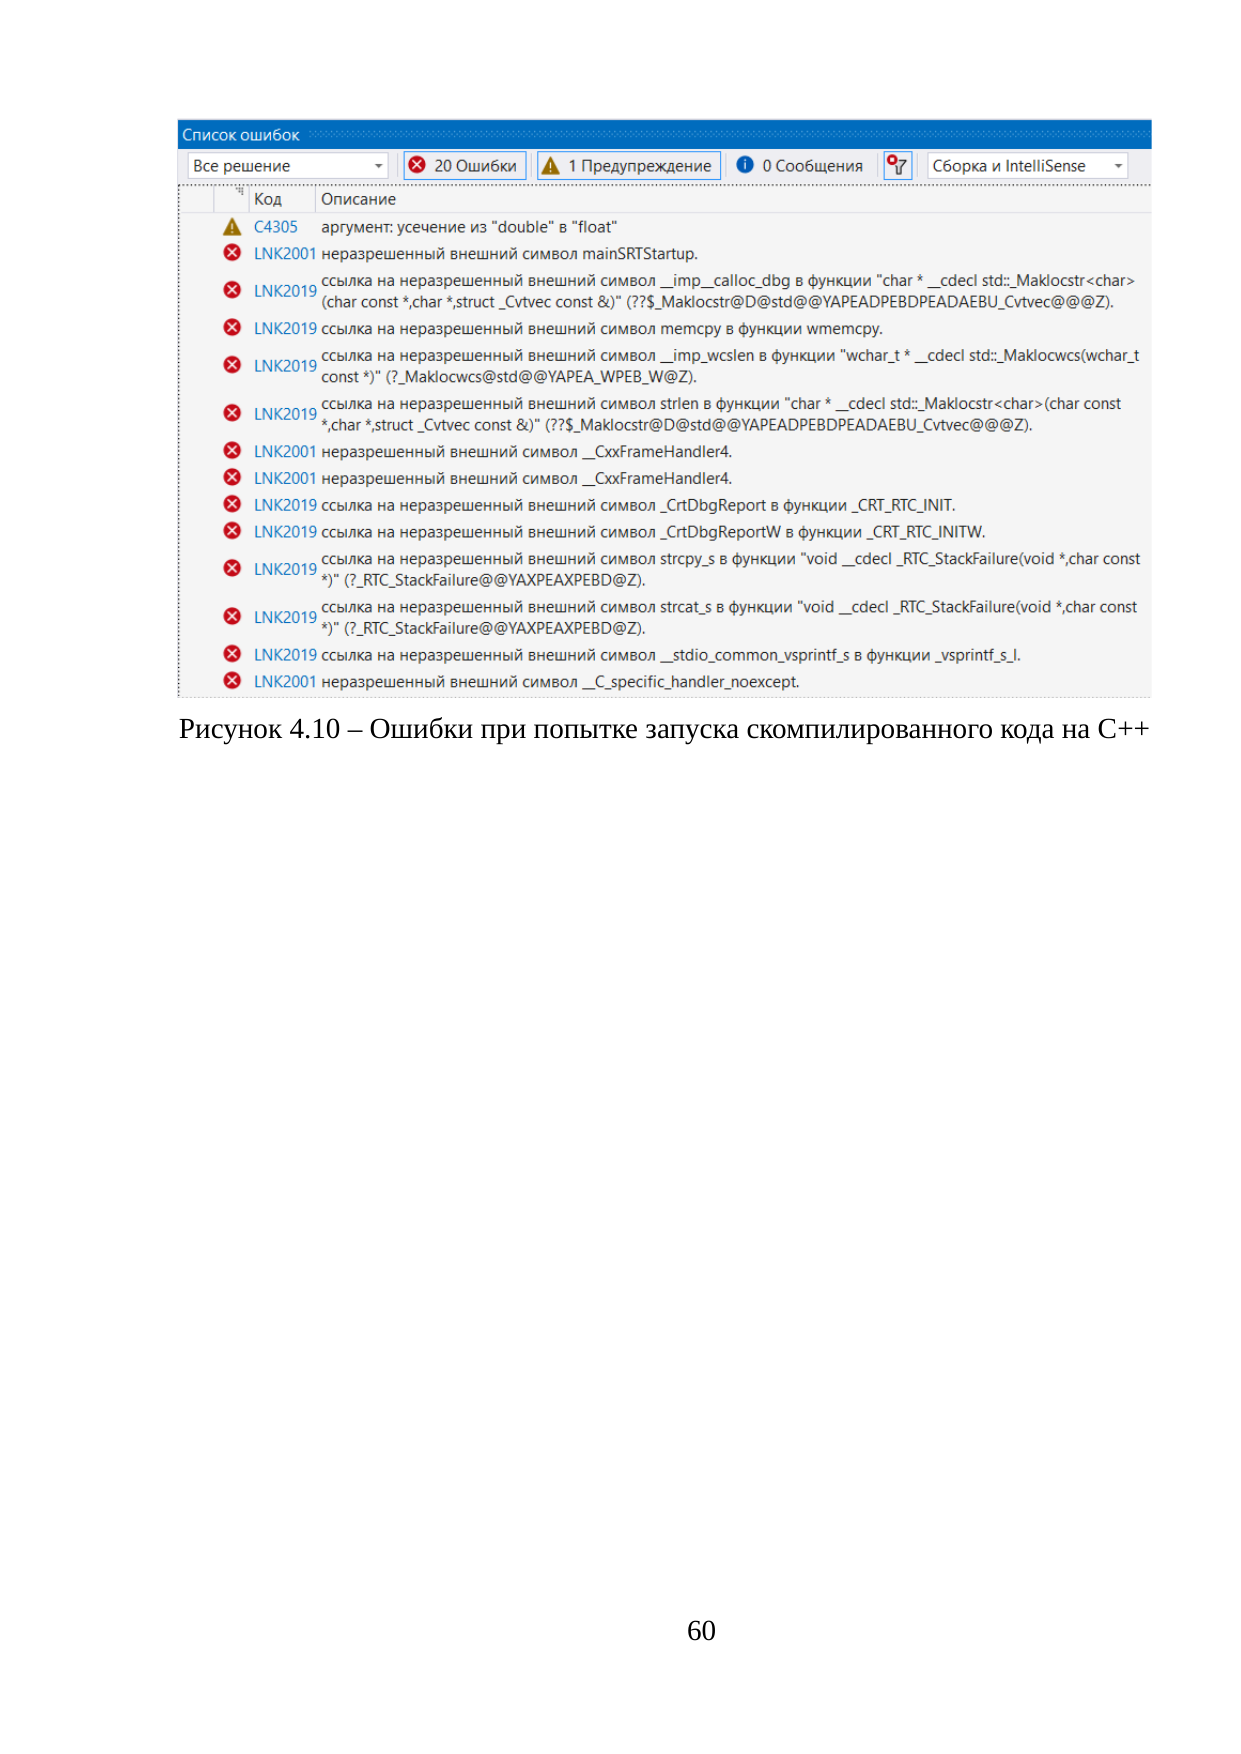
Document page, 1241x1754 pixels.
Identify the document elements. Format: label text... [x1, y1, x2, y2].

text Рисунок 4.10 – Ошибки при попытке запуска скомпилированного кода на C++ [177, 711, 1152, 745]
picture [177, 118, 1152, 698]
